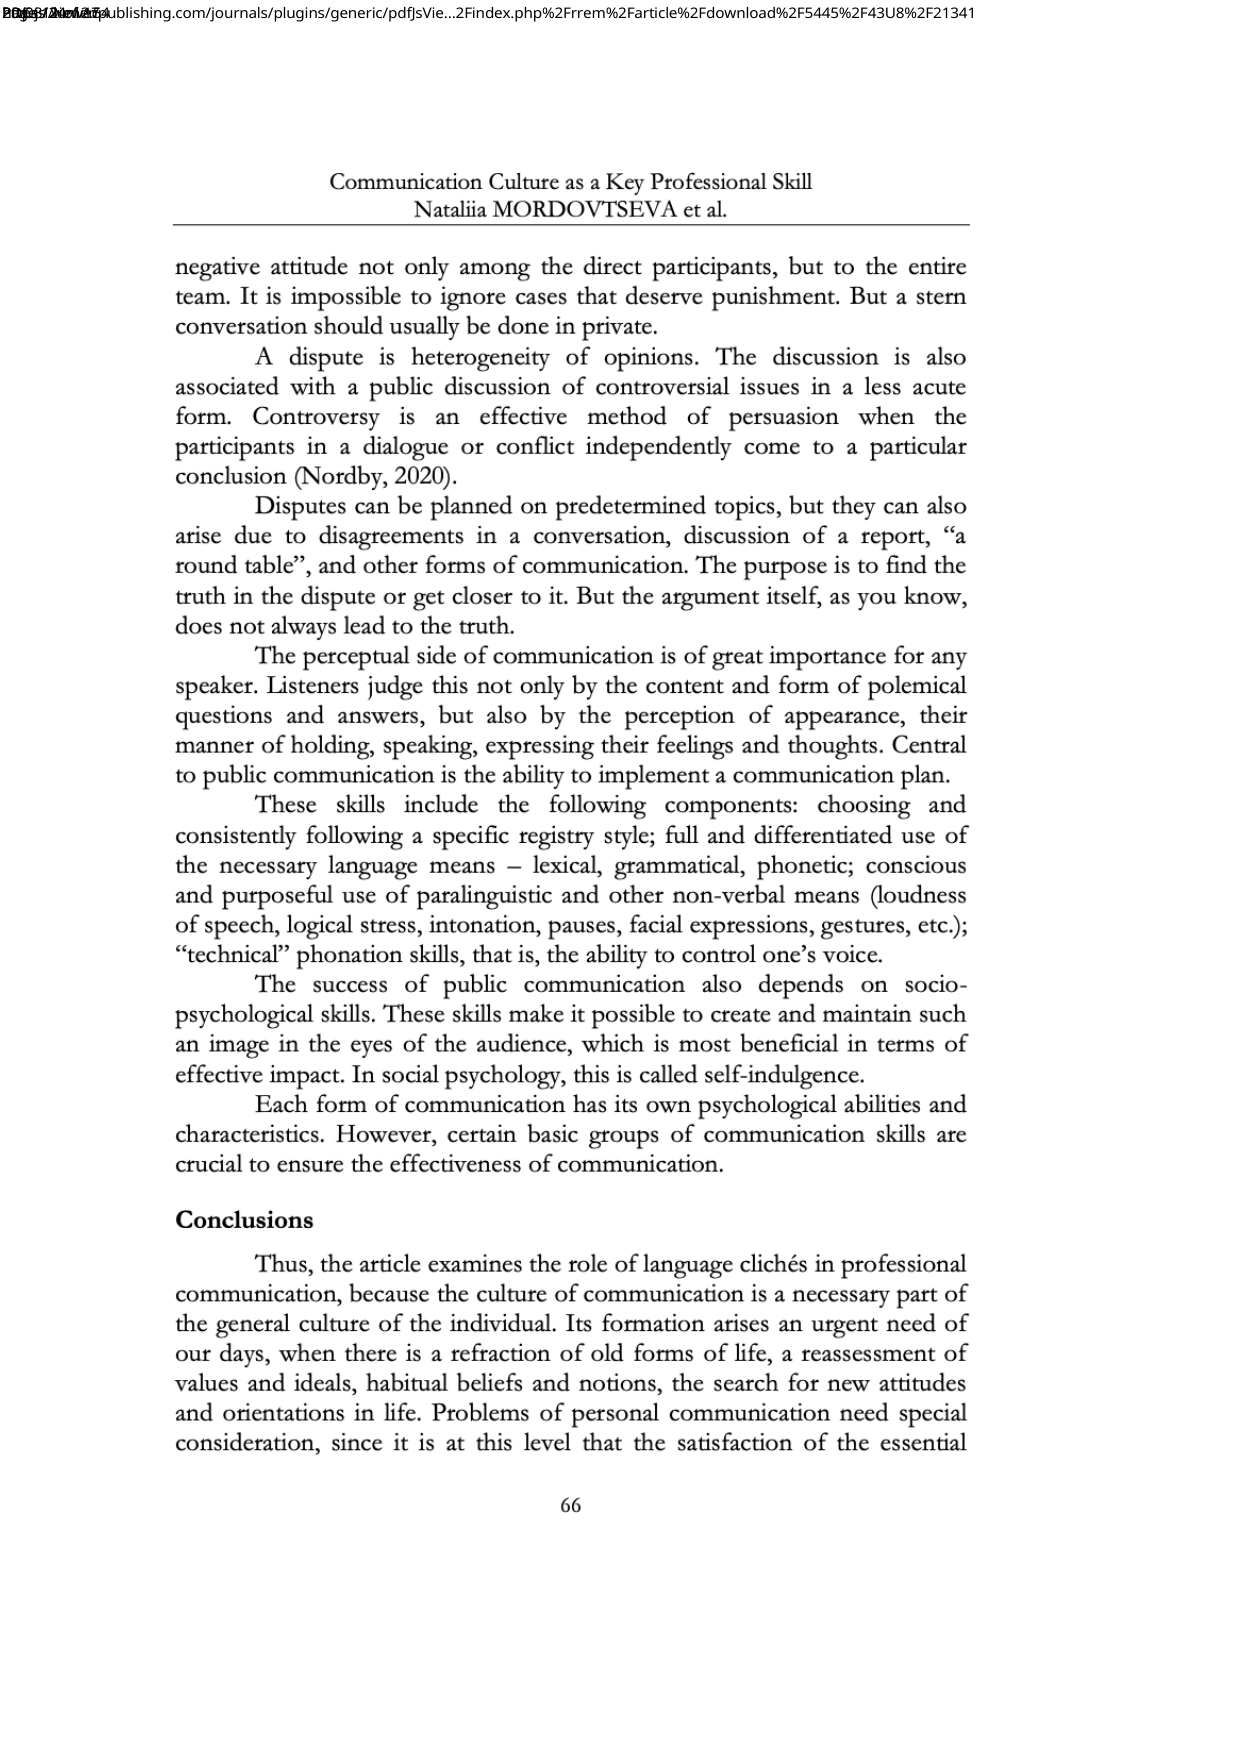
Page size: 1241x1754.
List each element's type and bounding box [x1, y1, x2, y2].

picture [172, 172, 971, 1513]
